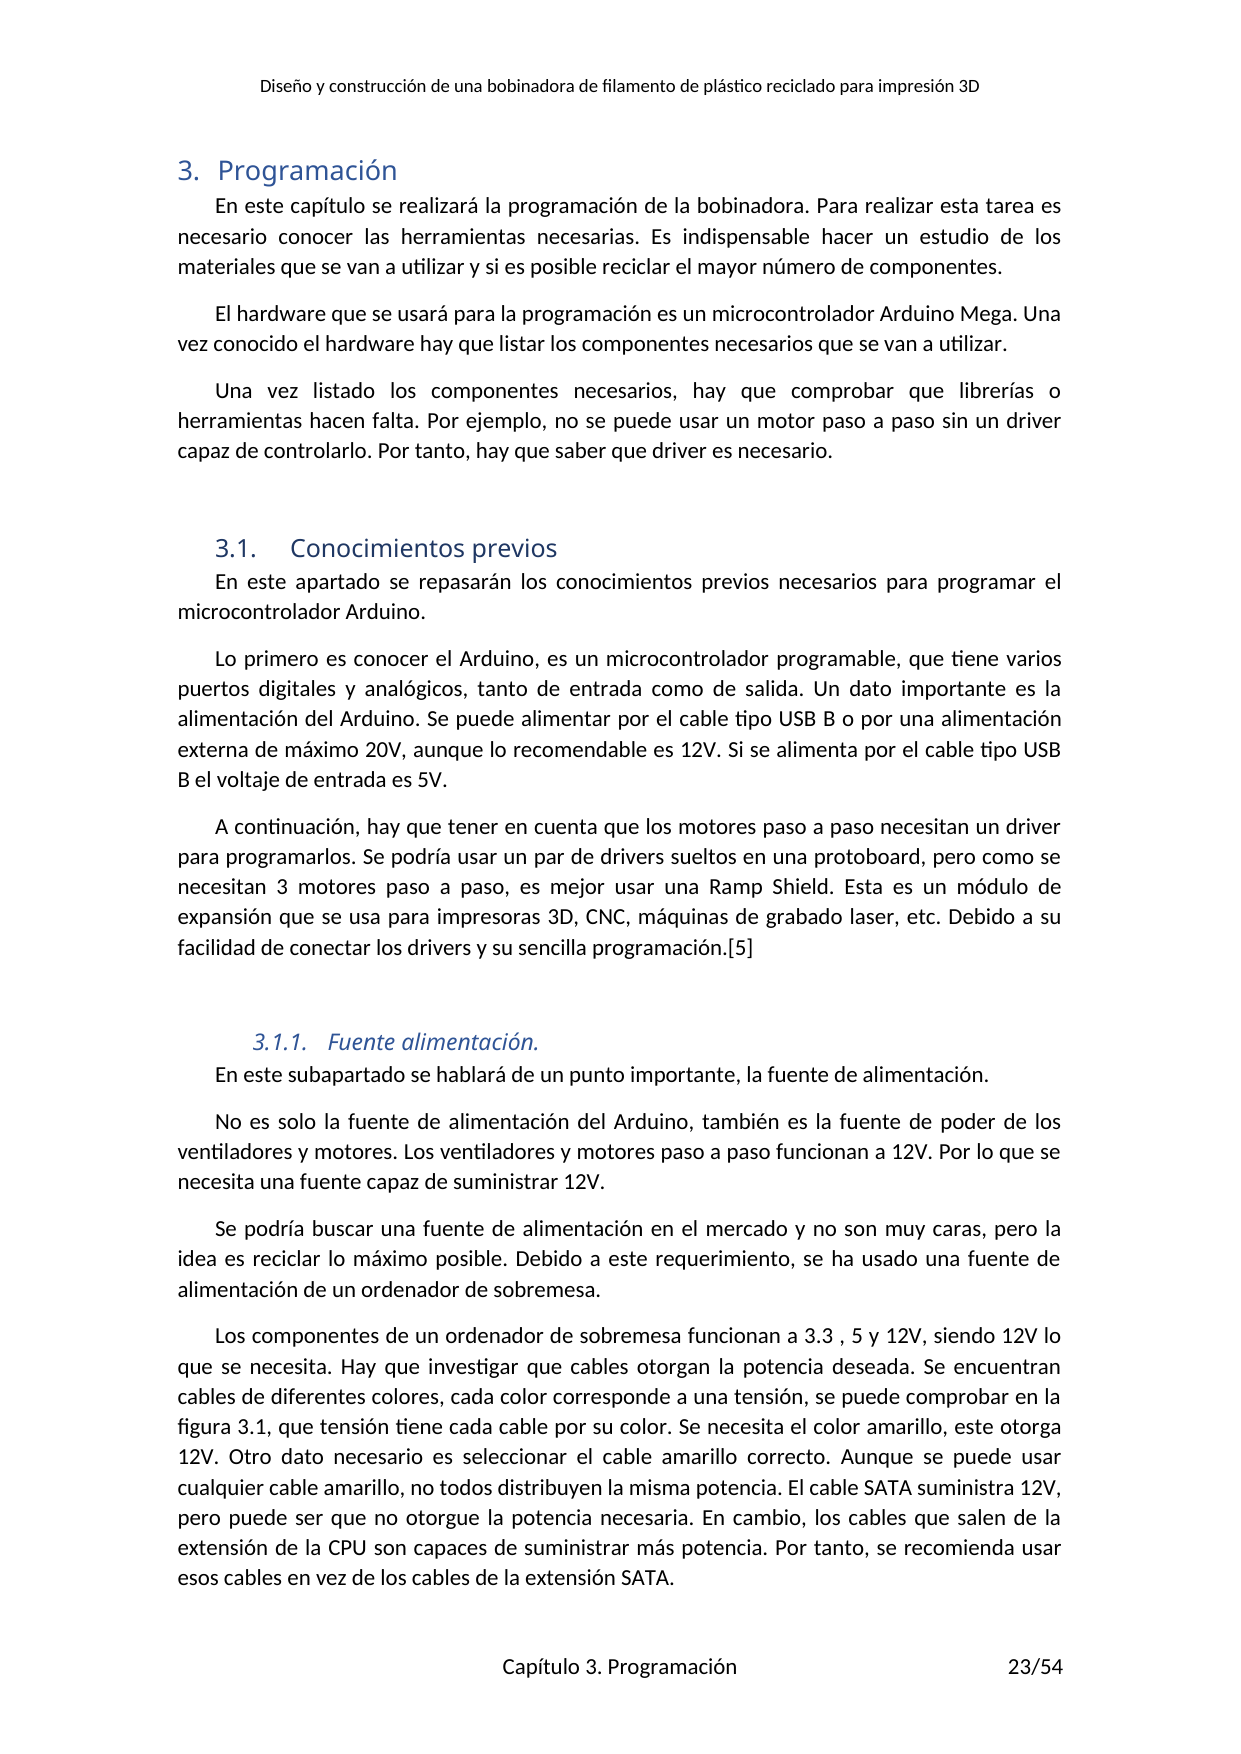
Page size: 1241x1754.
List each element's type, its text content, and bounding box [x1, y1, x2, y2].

text A continuación, hay que tener en cuenta que los motores paso a paso necesitan un driver para programarlos. Se podría usar un par de drivers sueltos en una protoboard, pero como se necesitan 3 motores paso a paso, es mejor usar una Ramp Shield. Esta es un módulo de expansión que se usa para impresoras 3D, CNC, máquinas de grabado laser, etc. Debido a su facilidad de conectar los drivers y su sencilla programación.[5] [177, 812, 1063, 961]
text El hardware que se usará para la programación es un microcontrolador Arduino Mega. Una vez conocido el hardware hay que listar los componentes necesarios que se van a utilizar. [177, 299, 1063, 357]
text Se podría buscar una fuente de alimentación en el mercado y no son muy caras, pero la idea es reciclar lo máximo posible. Debido a este requerimiento, se ha usado una fuente de alimentación de un ordenador de sobremesa. [177, 1214, 1063, 1303]
text En este apartado se repasarán los conocimientos previos necesarios para programar el microcontrolador Arduino. [177, 567, 1063, 625]
text En este subapartado se hablará de un punto importante, la fuente de alimentación. [177, 1060, 1063, 1088]
text En este capítulo se realizará la programación de la bobinadora. Para realizar esta tarea es necesario conocer las herramientas necesarias. Es indispensable hacer un estudio de los materiales que se van a utilizar y si es posible reciclar el mayor número de componentes. [177, 192, 1063, 280]
subtitle Programación [177, 152, 1063, 189]
subtitle Conocimientos previos [215, 530, 1063, 564]
text Los componentes de un ordenador de sobremesa funcionan a 3.3 , 5 y 12V, siendo 12V lo que se necesita. Hay que investigar que cables otorgan la potencia deseada. Se encuentran cables de diferentes colores, cada color corresponde a una tensión, se puede comprobar en la figura 3.1, que tensión tiene cada cable por su color. Se necesita el color amarillo, este otorga 12V. Otro dato necesario es seleccionar el cable amarillo correcto. Aunque se puede usar cualquier cable amarillo, no todos distribuyen la misma potencia. El cable SATA suministra 12V, pero puede ser que no otorgue la potencia necesaria. En cambio, los cables que salen de la extensión de la CPU son capaces de suministrar más potencia. Por tanto, se recomienda usar esos cables en vez de los cables de la extensión SATA. [177, 1322, 1063, 1591]
text Una vez listado los componentes necesarios, hay que comprobar que librerías o herramientas hacen falta. Por ejemplo, no se puede usar un motor paso a paso sin un driver capaz de controlarlo. Por tanto, hay que saber que driver es necesario. [177, 376, 1063, 464]
text Lo primero es conocer el Arduino, es un microcontrolador programable, que tiene varios puertos digitales y analógicos, tanto de entrada como de salida. Un dato importante es la alimentación del Arduino. Se puede alimentar por el cable tipo USB B o por una alimentación externa de máximo 20V, aunque lo recomendable es 12V. Si se alimenta por el cable tipo USB B el voltaje de entrada es 5V. [177, 644, 1063, 793]
subtitle Fuente alimentación. [252, 1026, 1063, 1058]
text No es solo la fuente de alimentación del Arduino, también es la fuente de poder de los ventiladores y motores. Los ventiladores y motores paso a paso funcionan a 12V. Por lo que se necesita una fuente capaz de suministrar 12V. [177, 1107, 1063, 1195]
